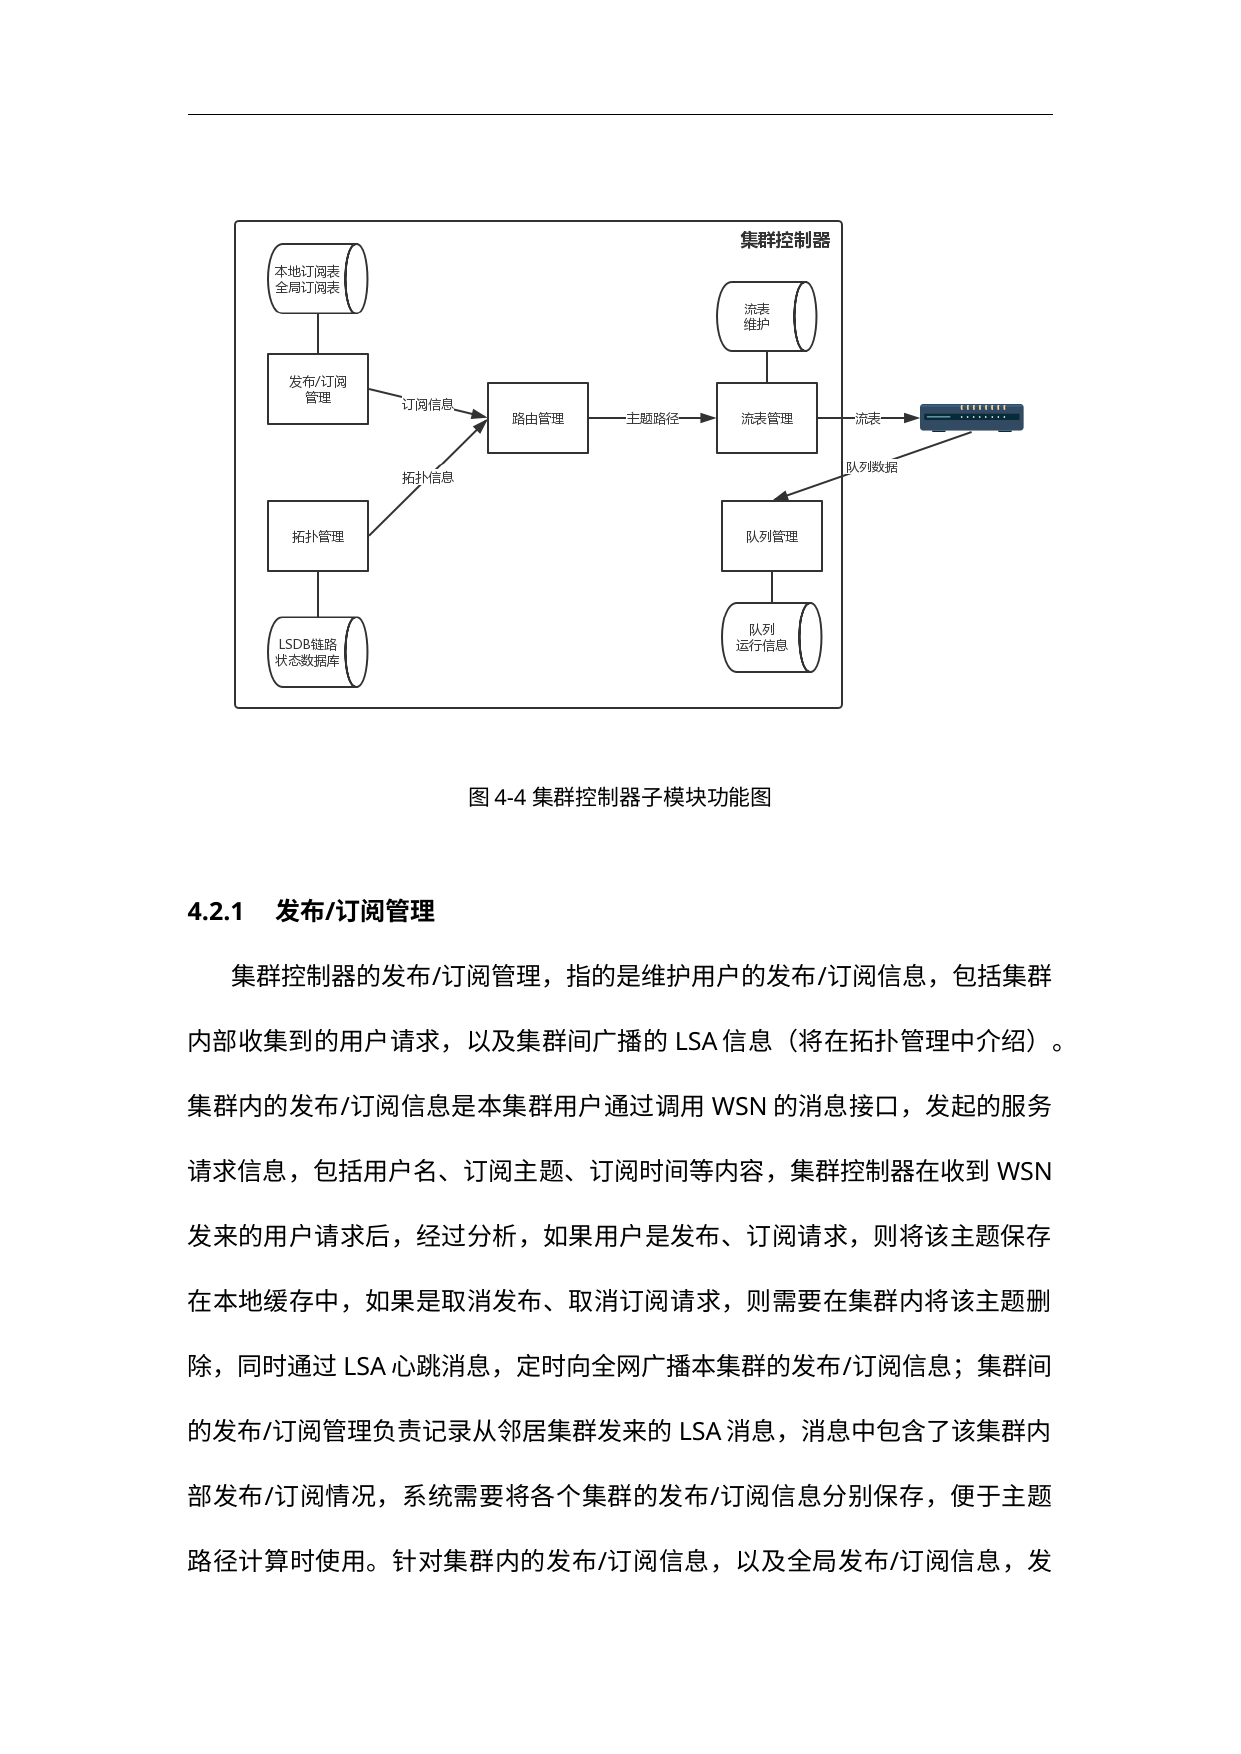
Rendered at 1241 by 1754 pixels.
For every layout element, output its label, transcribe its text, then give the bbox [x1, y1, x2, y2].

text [187, 942, 1053, 1592]
text 图4-4 集群控制器子模块功能图 [187, 779, 1053, 812]
list 发布/订阅管理 [187, 877, 1053, 942]
picture [187, 162, 1085, 769]
